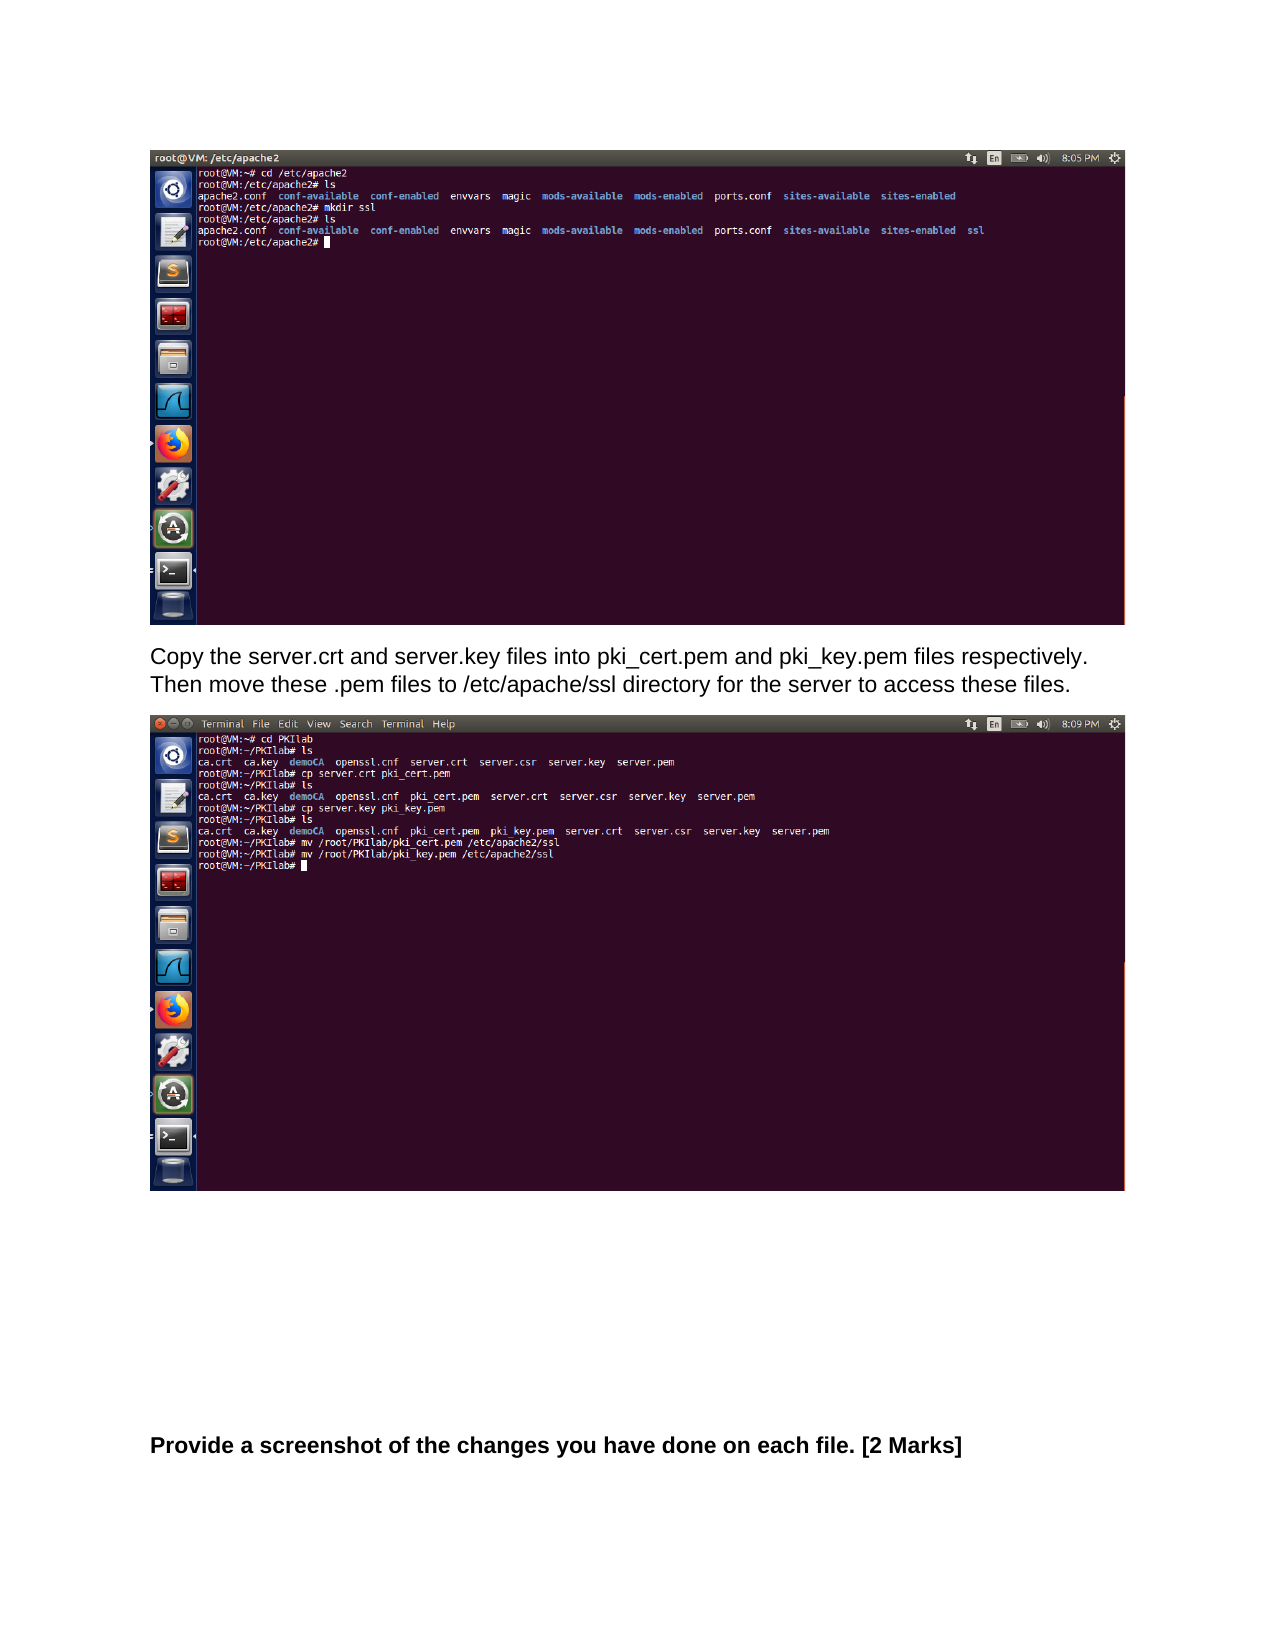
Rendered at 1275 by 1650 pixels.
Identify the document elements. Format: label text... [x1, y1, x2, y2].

text Copy the server.crt and server.key files into pki_cert.pem and pki_key.pem files respectively. Then move these .pem files to /etc/apache/ssl directory for the server to access these files. [150, 643, 1125, 697]
picture [150, 150, 1125, 625]
picture [150, 715, 1125, 1191]
text Provide a screenshot of the changes you have done on each file. [2 Marks] [150, 1432, 1125, 1458]
